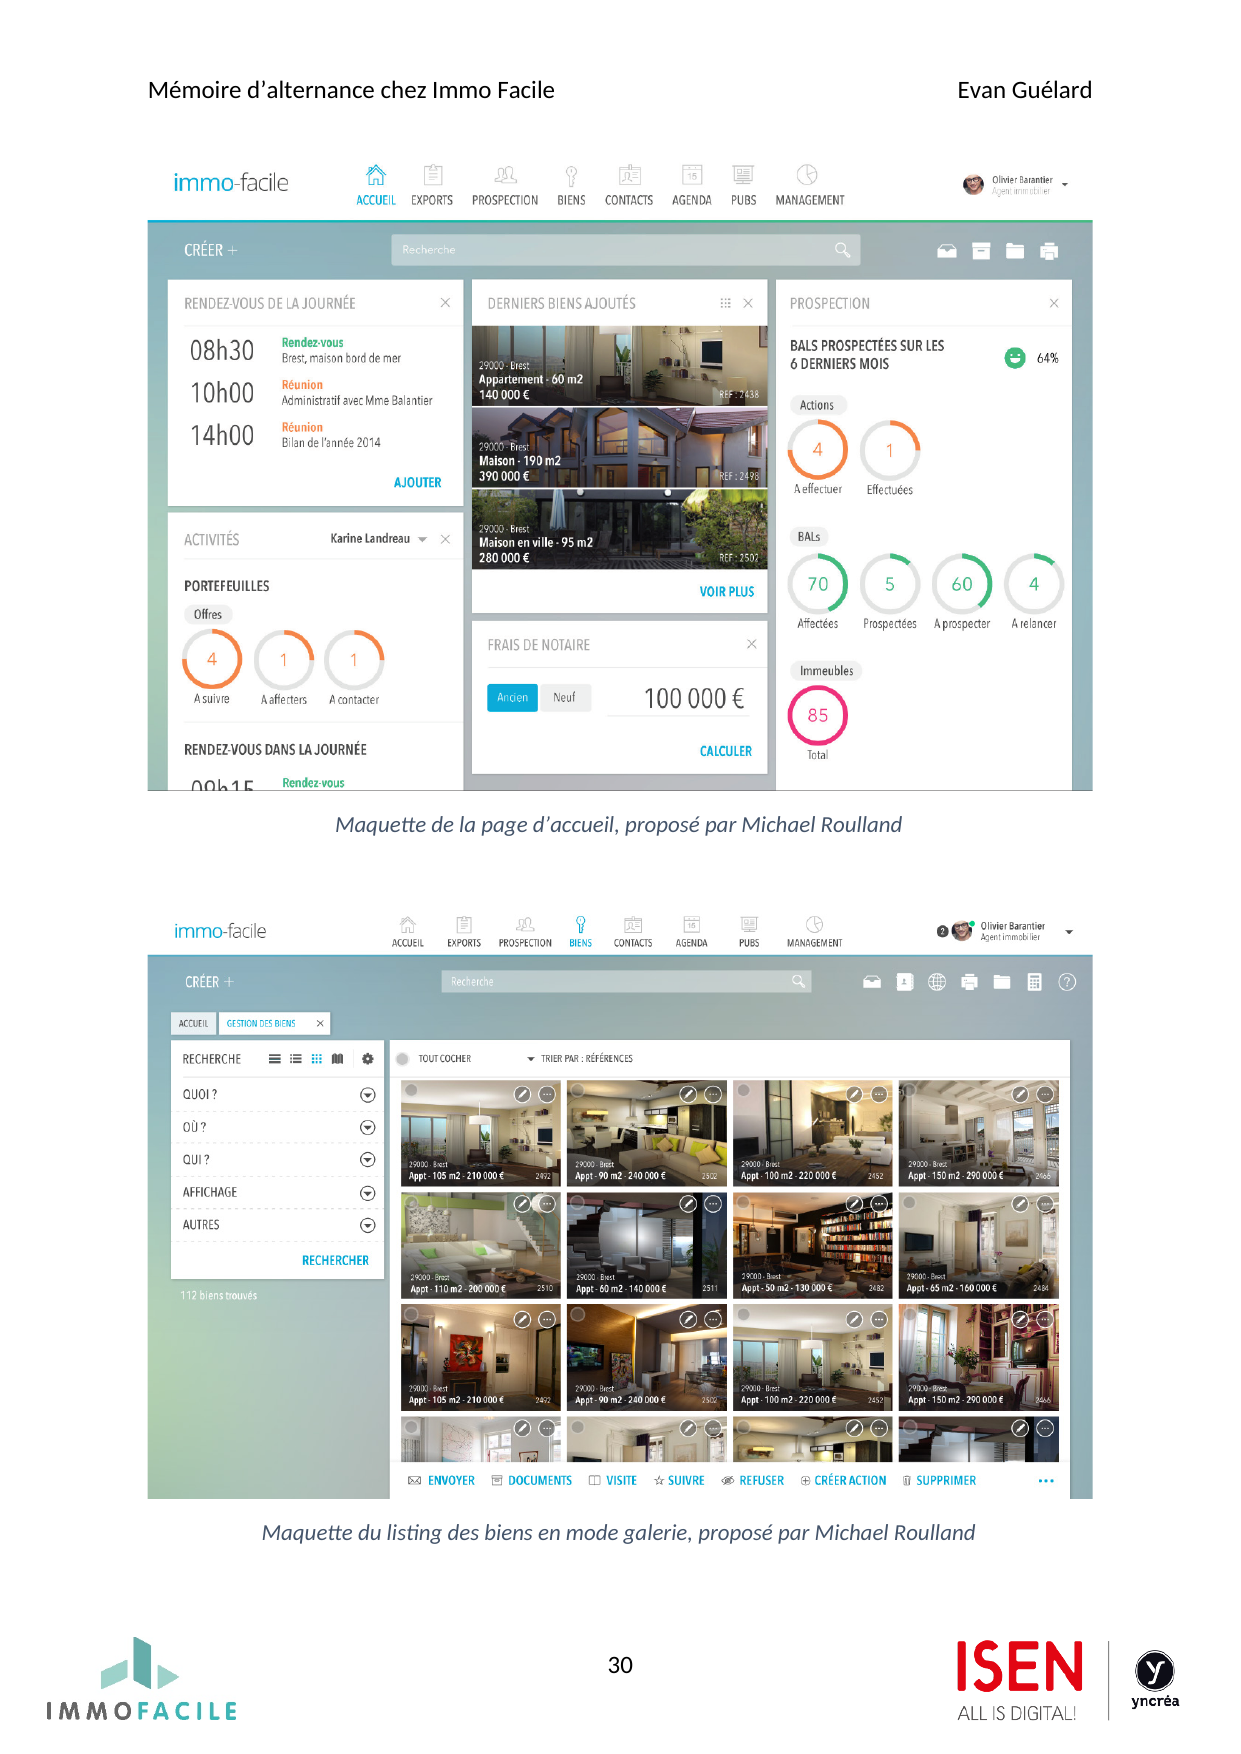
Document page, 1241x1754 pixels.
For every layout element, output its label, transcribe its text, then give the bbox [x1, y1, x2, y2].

picture [47, 1637, 236, 1720]
picture [931, 1638, 1200, 1721]
text Maquette de la page d’accueil, proposé par Michael Roulland [148, 810, 1093, 838]
text Maquette du listing des biens en mode galerie, proposé par Michael Roulland [148, 1518, 1093, 1546]
picture [147, 908, 1093, 1499]
picture [147, 147, 1093, 791]
